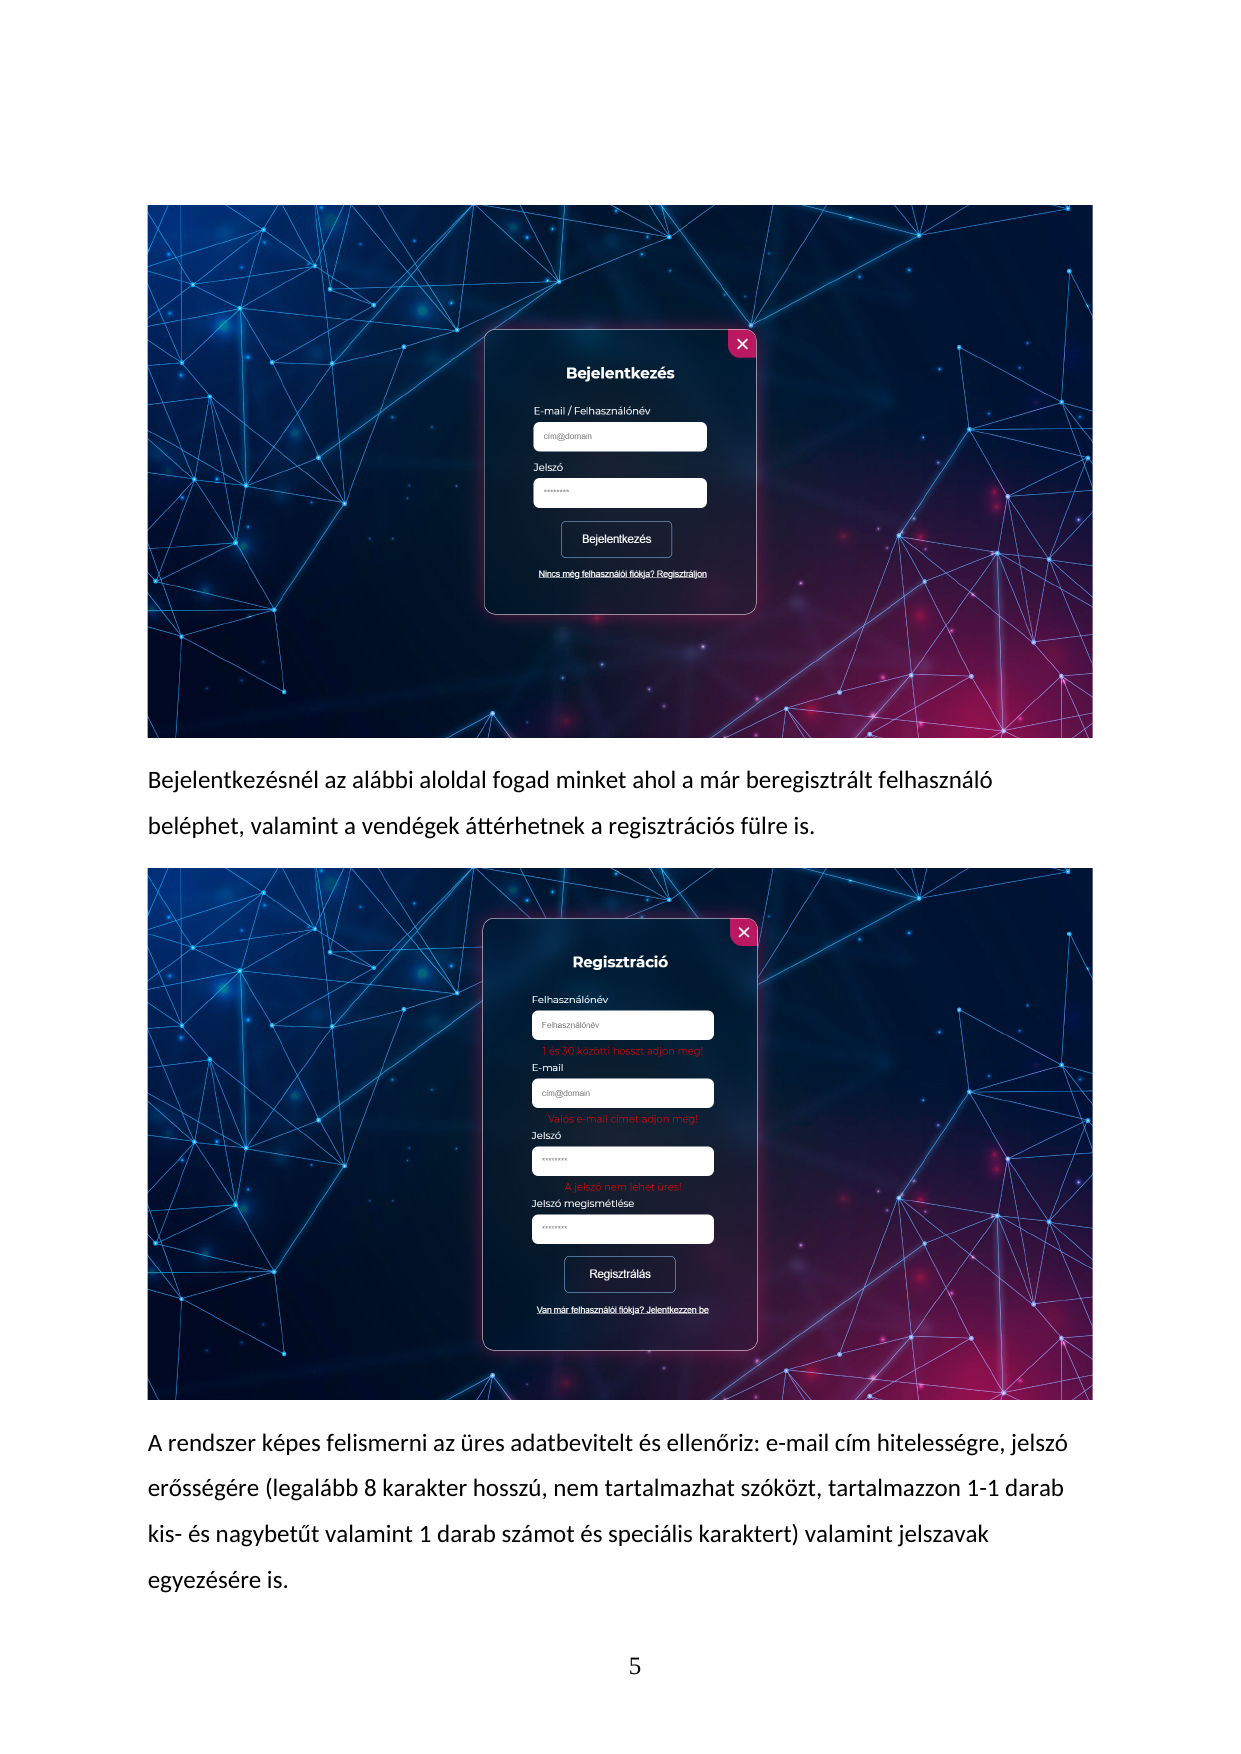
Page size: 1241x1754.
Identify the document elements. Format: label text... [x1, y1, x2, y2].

text A rendszer képes felismerni az üres adatbevitelt és ellenőriz: e-mail cím hitelességre, jelszó erősségére (legalább 8 karakter hosszú, nem tartalmazhat szóközt, tartalmazzon 1-1 darab kis- és nagybetűt valamint 1 darab számot és speciális karaktert) valamint jelszavak egyezésére is. [148, 1427, 1093, 1594]
picture [147, 868, 1093, 1400]
picture [147, 205, 1093, 738]
text Bejelentkezésnél az alábbi aloldal fogad minket ahol a már beregisztrált felhasználó beléphet, valamint a vendégek áttérhetnek a regisztrációs fülre is. [148, 764, 1093, 841]
